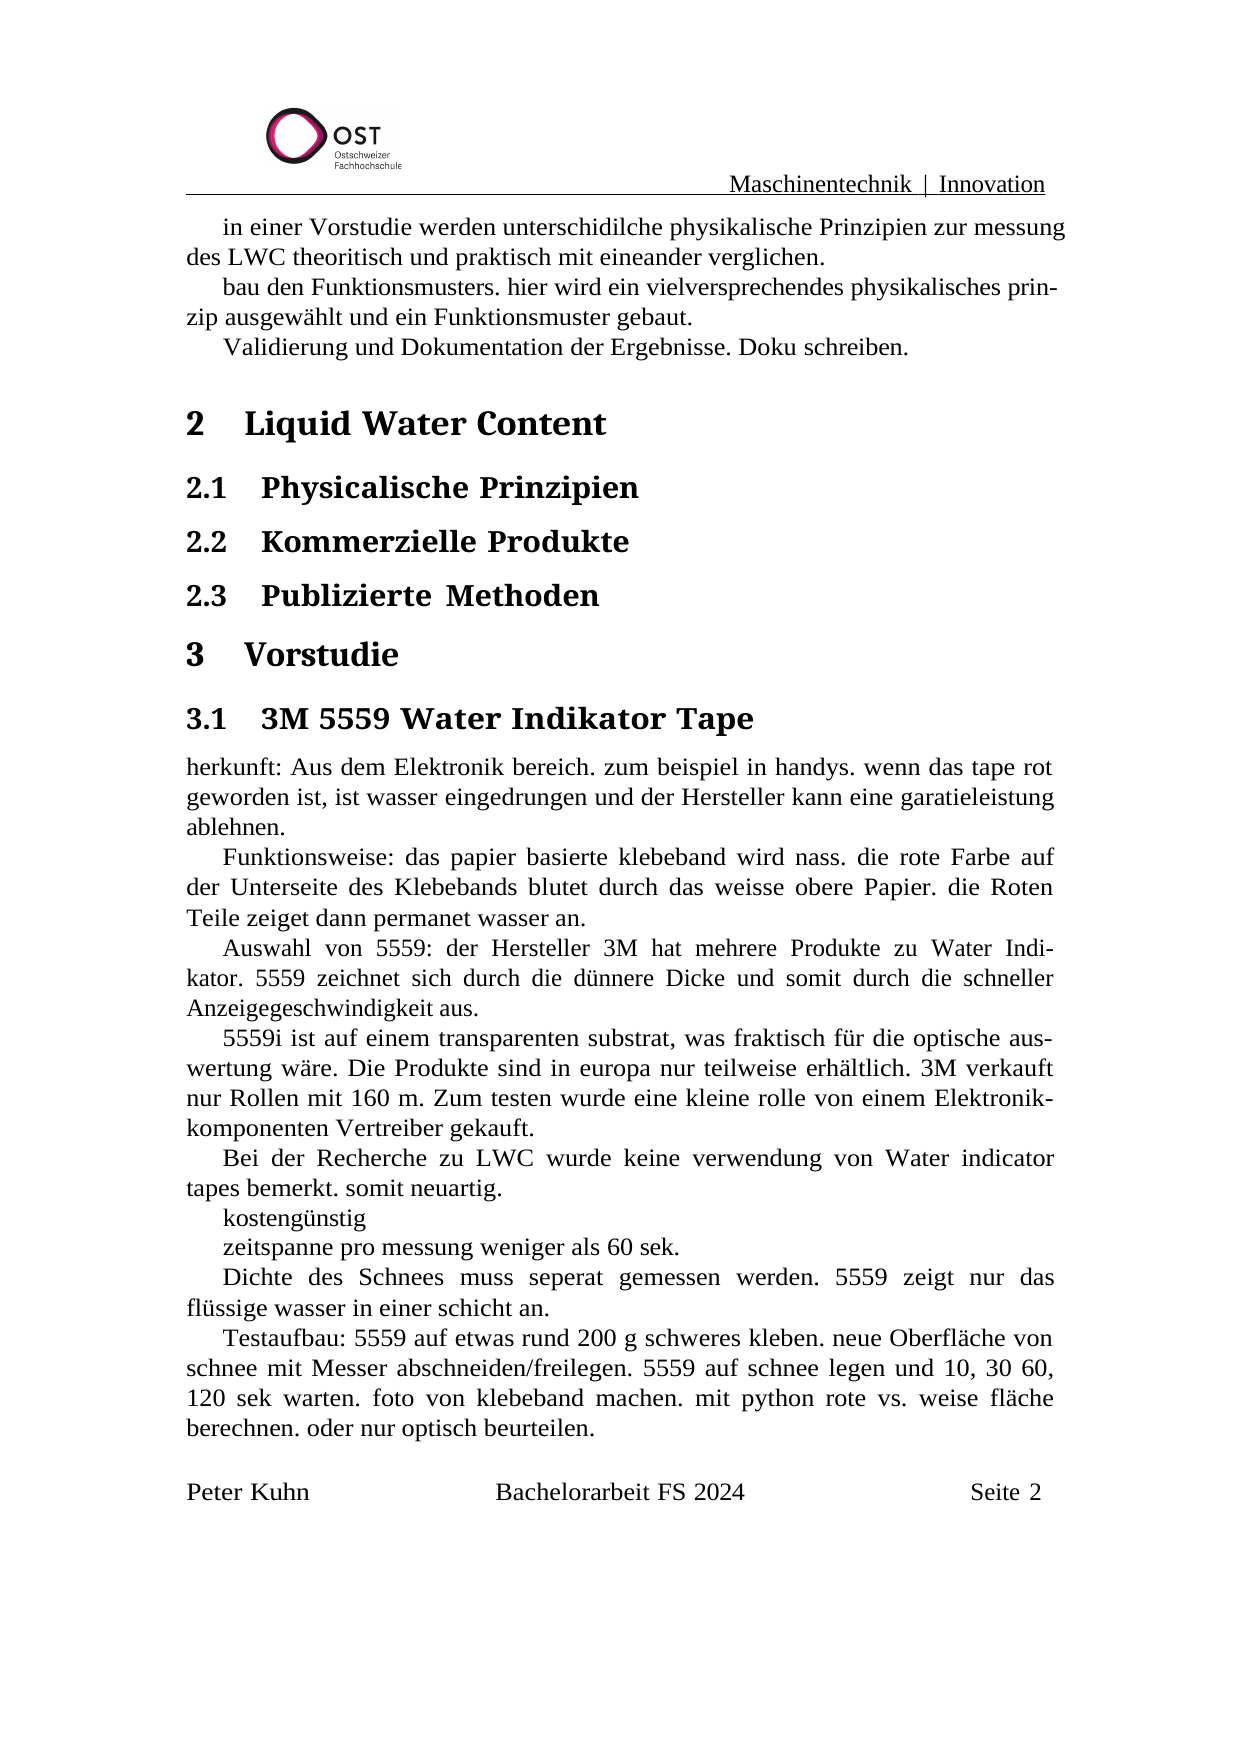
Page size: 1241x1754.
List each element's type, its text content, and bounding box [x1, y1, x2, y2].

picture [266, 107, 402, 170]
text Auswahl von 5559: der Hersteller 3M hat mehrere Produkte zu Water Indi- kator. 5559 zeichnet sich durch die dünnere Dicke und somit durch die schneller Anzeigegeschwindigkeit aus. [186, 933, 1054, 1022]
text zeitspanne pro messung weniger als 60 sek. [223, 1232, 1240, 1261]
text bau den Funktionsmusters. hier wird ein vielversprechendes physikalisches prin- zip ausgewählt und ein Funktionsmuster gebaut. [186, 272, 1068, 331]
text Bei der Recherche zu LWC wurde keine verwendung von Water indicator tapes bemerkt. somit neuartig. [186, 1143, 1054, 1202]
text in einer Vorstudie werden unterschidilche physikalische Prinzipien zur messung des LWC theoritisch und praktisch mit eineander verglichen. [186, 212, 1068, 271]
subtitle 3M 5559 Water Indikator Tape [186, 698, 1240, 738]
text Dichte des Schnees muss seperat gemessen werden. 5559 zeigt nur das flüssige wasser in einer schicht an. [186, 1262, 1054, 1321]
text Testaufbau: 5559 auf etwas rund 200 g schweres kleben. neue Oberfläche von schnee mit Messer abschneiden/freilegen. 5559 auf schnee legen und 10, 30 60, 120 sek warten. foto von klebeband machen. mit python rote vs. weise fläche berechnen. oder nur optisch beurteilen. [186, 1323, 1054, 1442]
subtitle Kommerzielle Produkte [186, 521, 1240, 561]
subtitle Publizierte Methoden [186, 575, 1240, 615]
text herkunft: Aus dem Elektronik bereich. zum beispiel in handys. wenn das tape rot geworden ist, ist wasser eingedrungen und der Hersteller kann eine garatieleistung ablehnen. [186, 752, 1054, 841]
text 5559i ist auf einem transparenten substrat, was fraktisch für die optische aus- wertung wäre. Die Produkte sind in europa nur teilweise erhältlich. 3M verkauft nur Rollen mit 160 m. Zum testen wurde eine kleine rolle von einem Elektronik- komponenten Vertreiber gekauft. [186, 1023, 1055, 1142]
subtitle Liquid Water Content [186, 403, 1240, 444]
subtitle Vorstudie [186, 634, 1240, 675]
text Funktionsweise: das papier basierte klebeband wird nass. die rote Farbe auf der Unterseite des Klebebands blutet durch das weisse obere Papier. die Roten Teile zeiget dann permanet wasser an. [186, 842, 1054, 931]
subtitle Physicalische Prinzipien [186, 467, 1240, 507]
text kostengünstig [223, 1204, 1240, 1232]
text Validierung und Dokumentation der Ergebnisse. Doku schreiben. [223, 332, 1240, 361]
